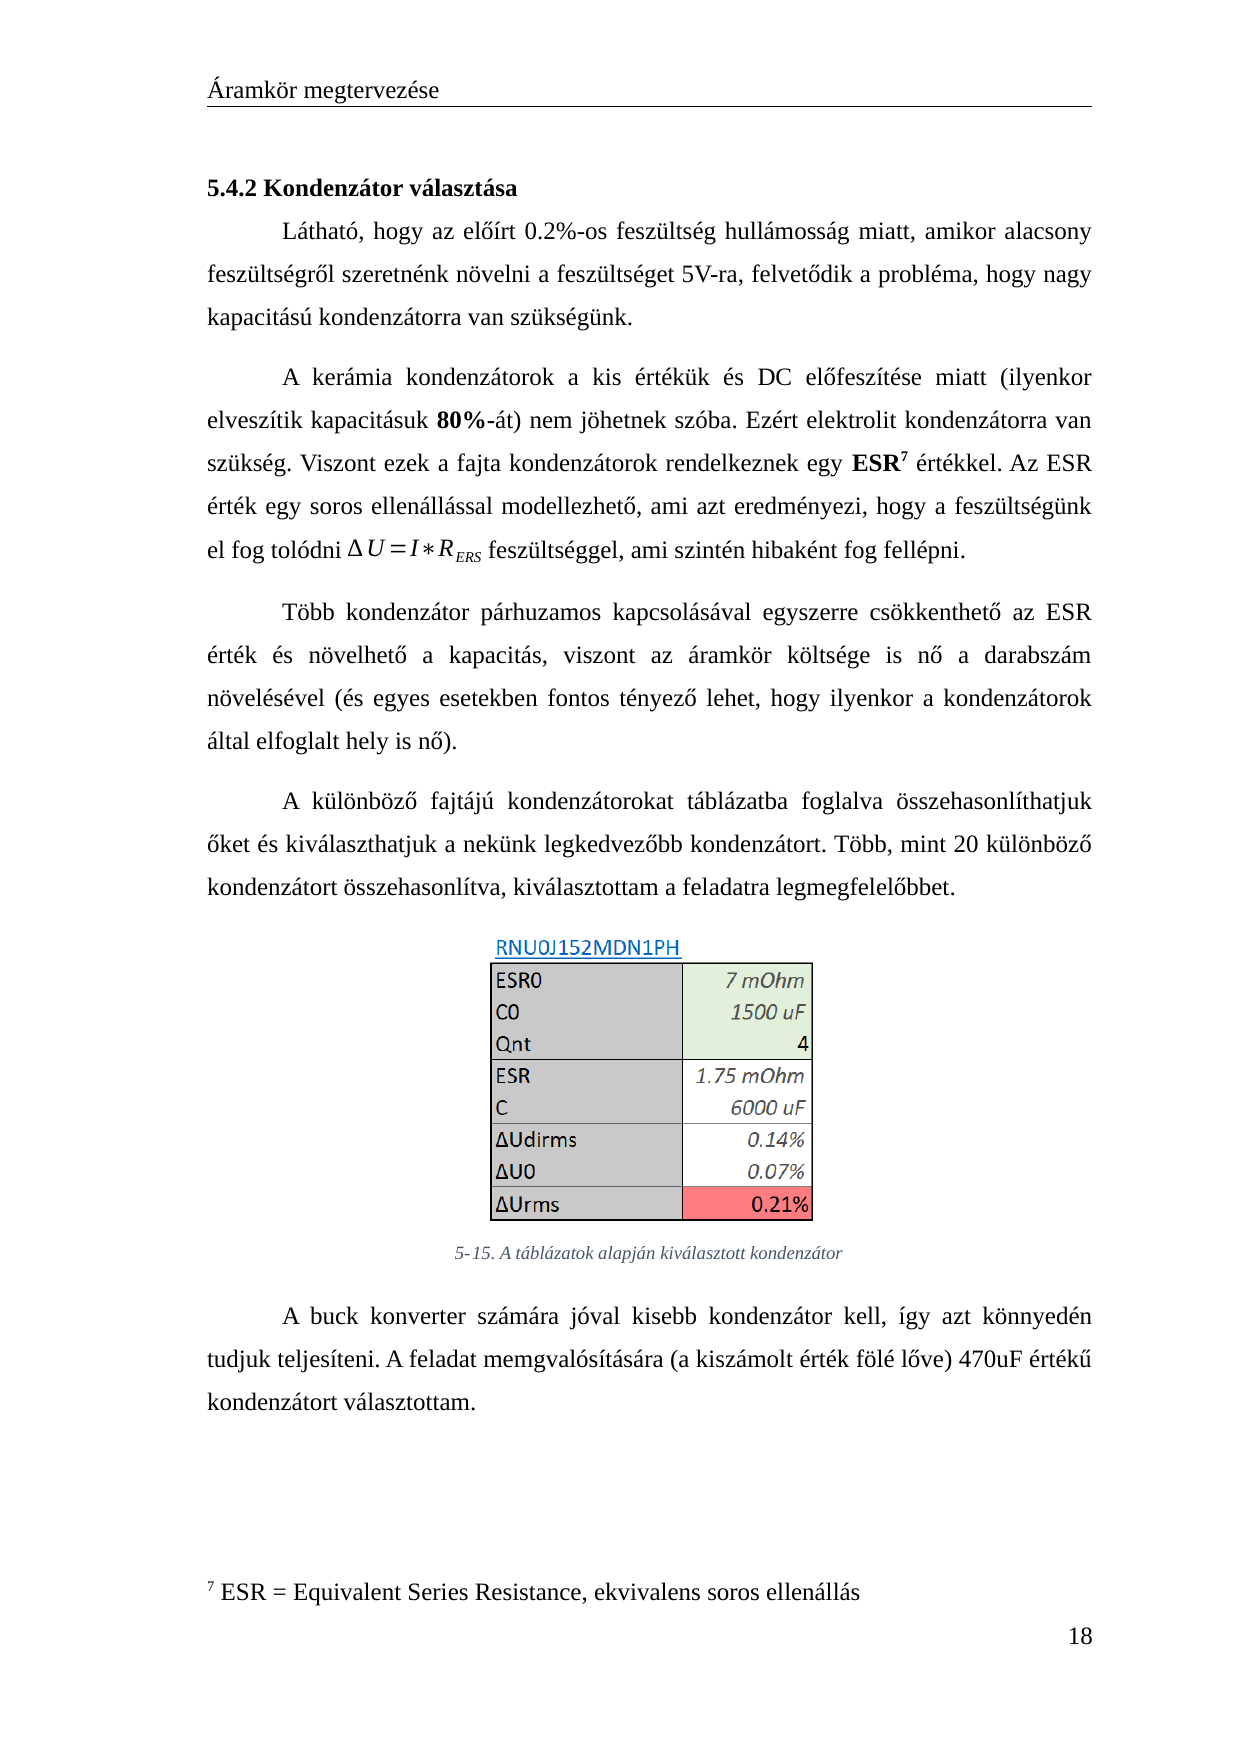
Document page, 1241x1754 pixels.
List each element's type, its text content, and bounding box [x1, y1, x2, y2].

text Több kondenzátor párhuzamos kapcsolásával egyszerre csökkenthető az ESR érték és növelhető a kapacitás, viszont az áramkör költsége is nő a darabszám növelésével (és egyes esetekben fontos tényező lehet, hogy ilyenkor a kondenzátorok által elfoglalt hely is nő). [207, 597, 1092, 755]
text A különböző fajtájú kondenzátorokat táblázatba foglalva összehasonlíthatjuk őket és kiválaszthatjuk a nekünk legkedvezőbb kondenzátort. Több, mint 20 különböző kondenzátort összehasonlítva, kiválasztottam a feladatra legmegfelelőbbet. [207, 786, 1092, 901]
text Látható, hogy az előírt 0.2%-os feszültség hullámosság miatt, amikor alacsony feszültségről szeretnénk növelni a feszültséget 5V-ra, felvetődik a probléma, hogy nagy kapacitású kondenzátorra van szükségünk. [207, 216, 1092, 331]
text A buck konverter számára jóval kisebb kondenzátor kell, így azt könnyedén tudjuk teljesíteni. A feladat memgvalósítására (a kiszámolt érték fölé lőve) 470uF értékű kondenzátort választottam. [207, 1301, 1092, 1416]
picture [483, 932, 817, 1228]
subtitle Kondenzátor választása [207, 173, 1092, 201]
text A kerámia kondenzátorok a kis értékük és DC előfeszítése miatt (ilyenkor elveszítik kapacitásuk 80%-át) nem jöhetnek szóba. Ezért elektrolit kondenzátorra van szükség. Viszont ezek a fajta kondenzátorok rendelkeznek egy ESR értékkel. Az ESR érték egy soros ellenállással modellezhető, ami azt eredményezi, hogy a feszültségünk el fog tolódni feszültséggel, ami szintén hibaként fog fellépni. [207, 362, 1092, 566]
